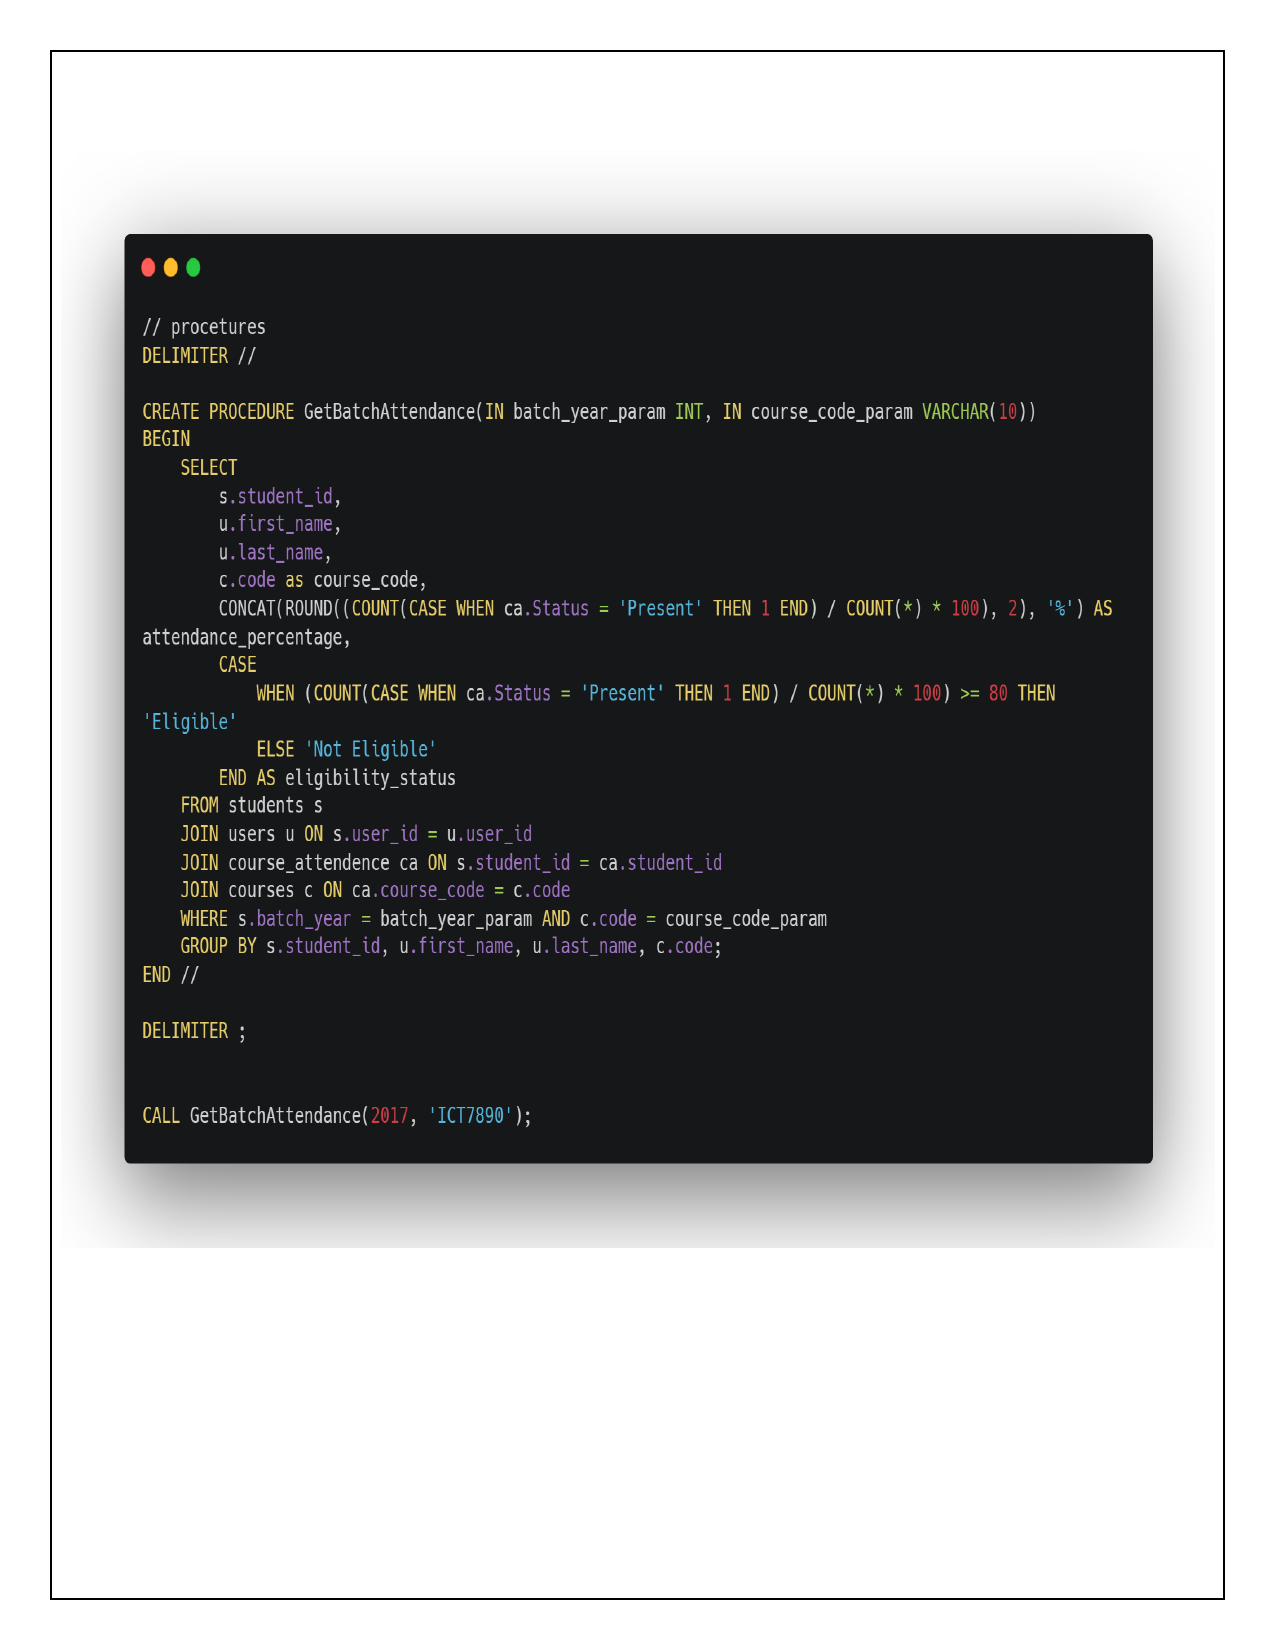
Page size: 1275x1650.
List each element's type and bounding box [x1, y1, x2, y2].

picture [61, 150, 1215, 1248]
